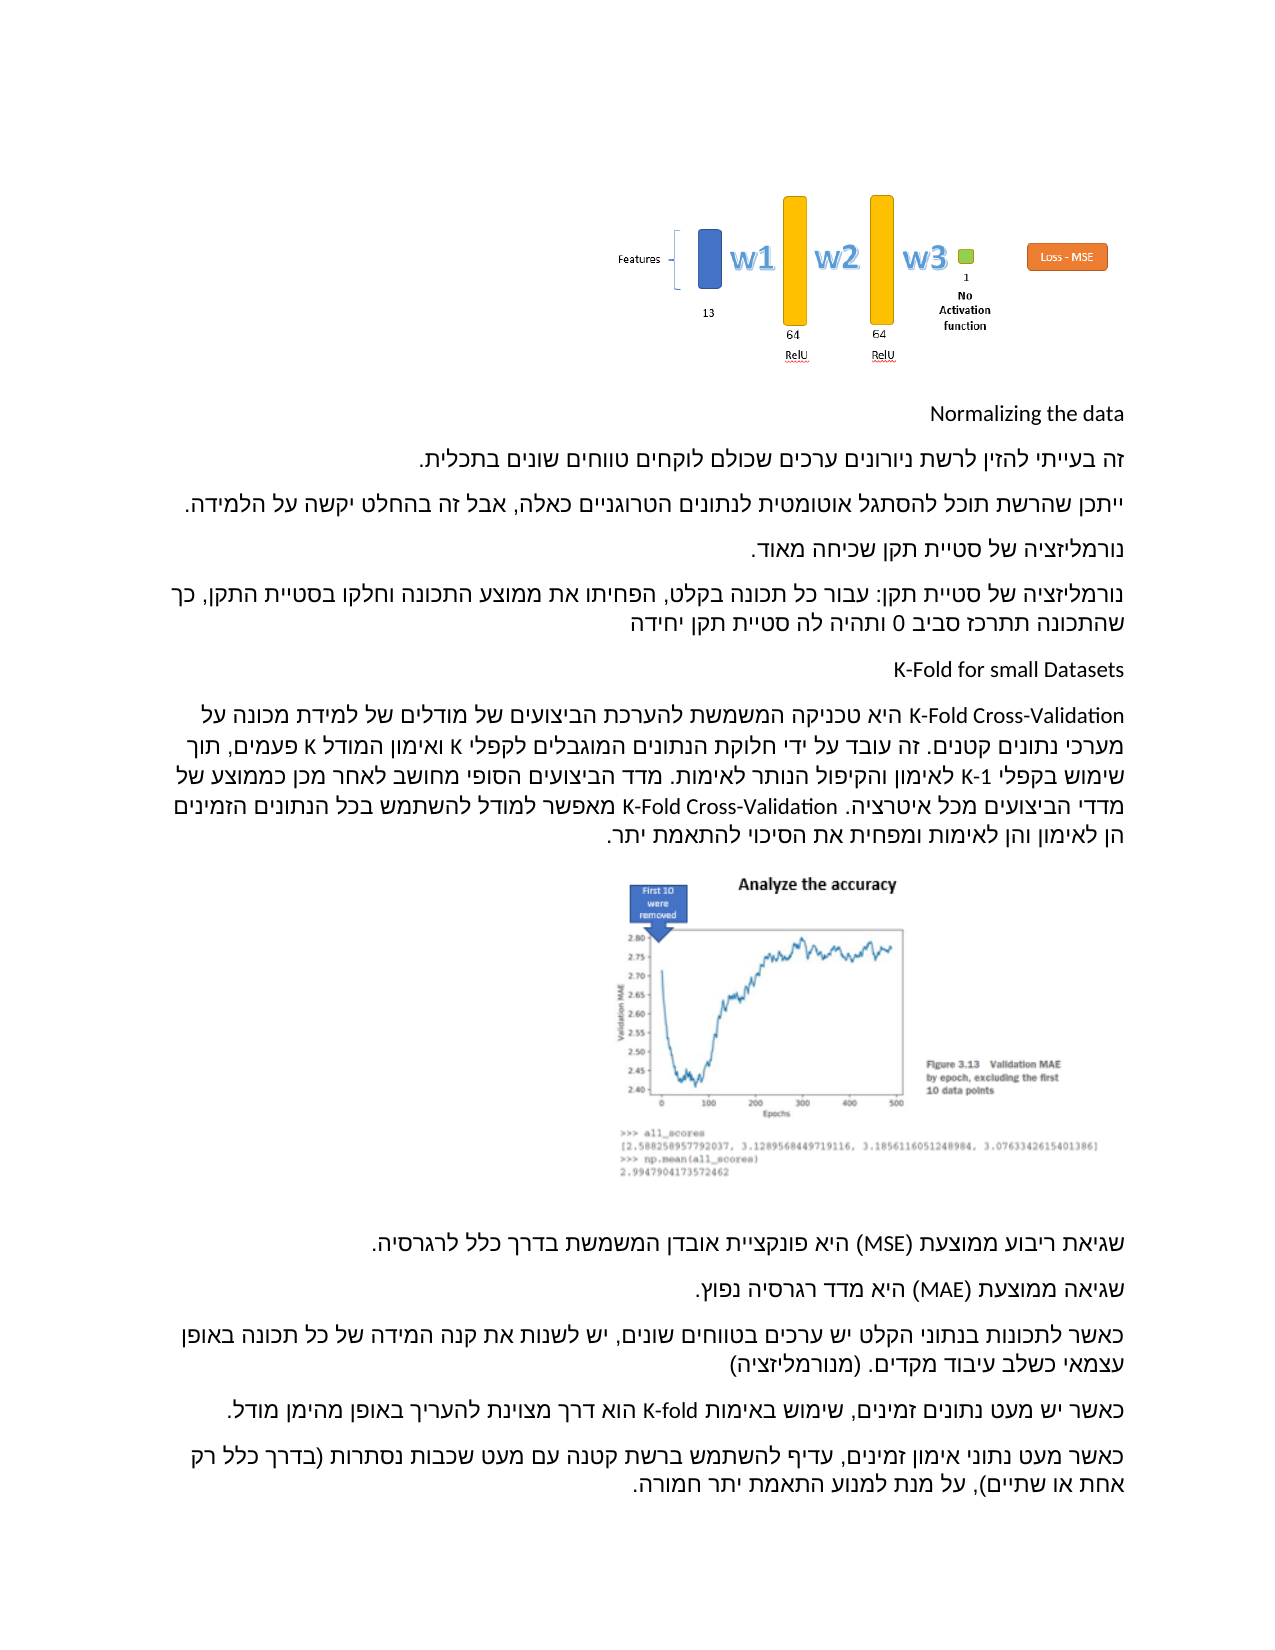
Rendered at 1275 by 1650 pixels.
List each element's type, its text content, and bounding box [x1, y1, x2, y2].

text כאשר לתכונות בנתוני הקלט יש ערכים בטווחים שונים, יש לשנות את קנה המידה של כל תכונה באופן עצמאי כשלב עיבוד מקדים. (מנורמליזציה) [150, 1322, 1125, 1377]
text כאשר מעט נתוני אימון זמינים, עדיף להשתמש ברשת קטנה עם מעט שכבות נסתרות (בדרך כלל רק אחת או שתיים), על מנת למנוע התאמת יתר חמורה. [150, 1443, 1125, 1498]
picture [608, 867, 1125, 1210]
text כאשר יש מעט נתונים זמינים, שימוש באימות K-fold הוא דרך מצוינת להעריך באופן מהימן מודל. [150, 1396, 1125, 1424]
text K-Fold Cross-Validation היא טכניקה המשמשת להערכת הביצועים של מודלים של למידת מכונה על מערכי נתונים קטנים. זה עובד על ידי חלוקת הנתונים המוגבלים לקפלי K ואימון המודל K פעמים, תוך שימוש בקפלי K-1 לאימון והקיפול הנותר לאימות. מדד הביצועים הסופי מחושב לאחר מכן כממוצע של מדדי הביצועים מכל איטרציה. K-Fold Cross-Validation מאפשר למודל להשתמש בכל הנתונים הזמינים הן לאימון והן לאימות ומפחית את הסיכוי להתאמת יתר. [150, 702, 1125, 848]
text זה בעייתי להזין לרשת ניורונים ערכים שכולם לוקחים טווחים שונים בתכלית. [150, 446, 1125, 472]
text נורמליזציה של סטיית תקן שכיחה מאוד. [150, 536, 1125, 562]
text K-Fold for small Datasets [150, 655, 1125, 683]
text שגיאת ריבוע ממוצעת (MSE) היא פונקציית אובדן המשמשת בדרך כלל לרגרסיה. [150, 1229, 1125, 1257]
text נורמליזציה של סטיית תקן: עבור כל תכונה בקלט, הפחיתו את ממוצע התכונה וחלקו בסטיית התקן, כך שהתכונה תתרכז סביב 0 ותהיה לה סטיית תקן יחידה [150, 581, 1125, 636]
picture [609, 150, 1125, 381]
text Normalizing the data [150, 399, 1125, 427]
text ייתכן שהרשת תוכל להסתגל אוטומטית לנתונים הטרוגניים כאלה, אבל זה בהחלט יקשה על הלמידה. [150, 491, 1125, 517]
text שגיאה ממוצעת (MAE) היא מדד רגרסיה נפוץ. [150, 1276, 1125, 1304]
